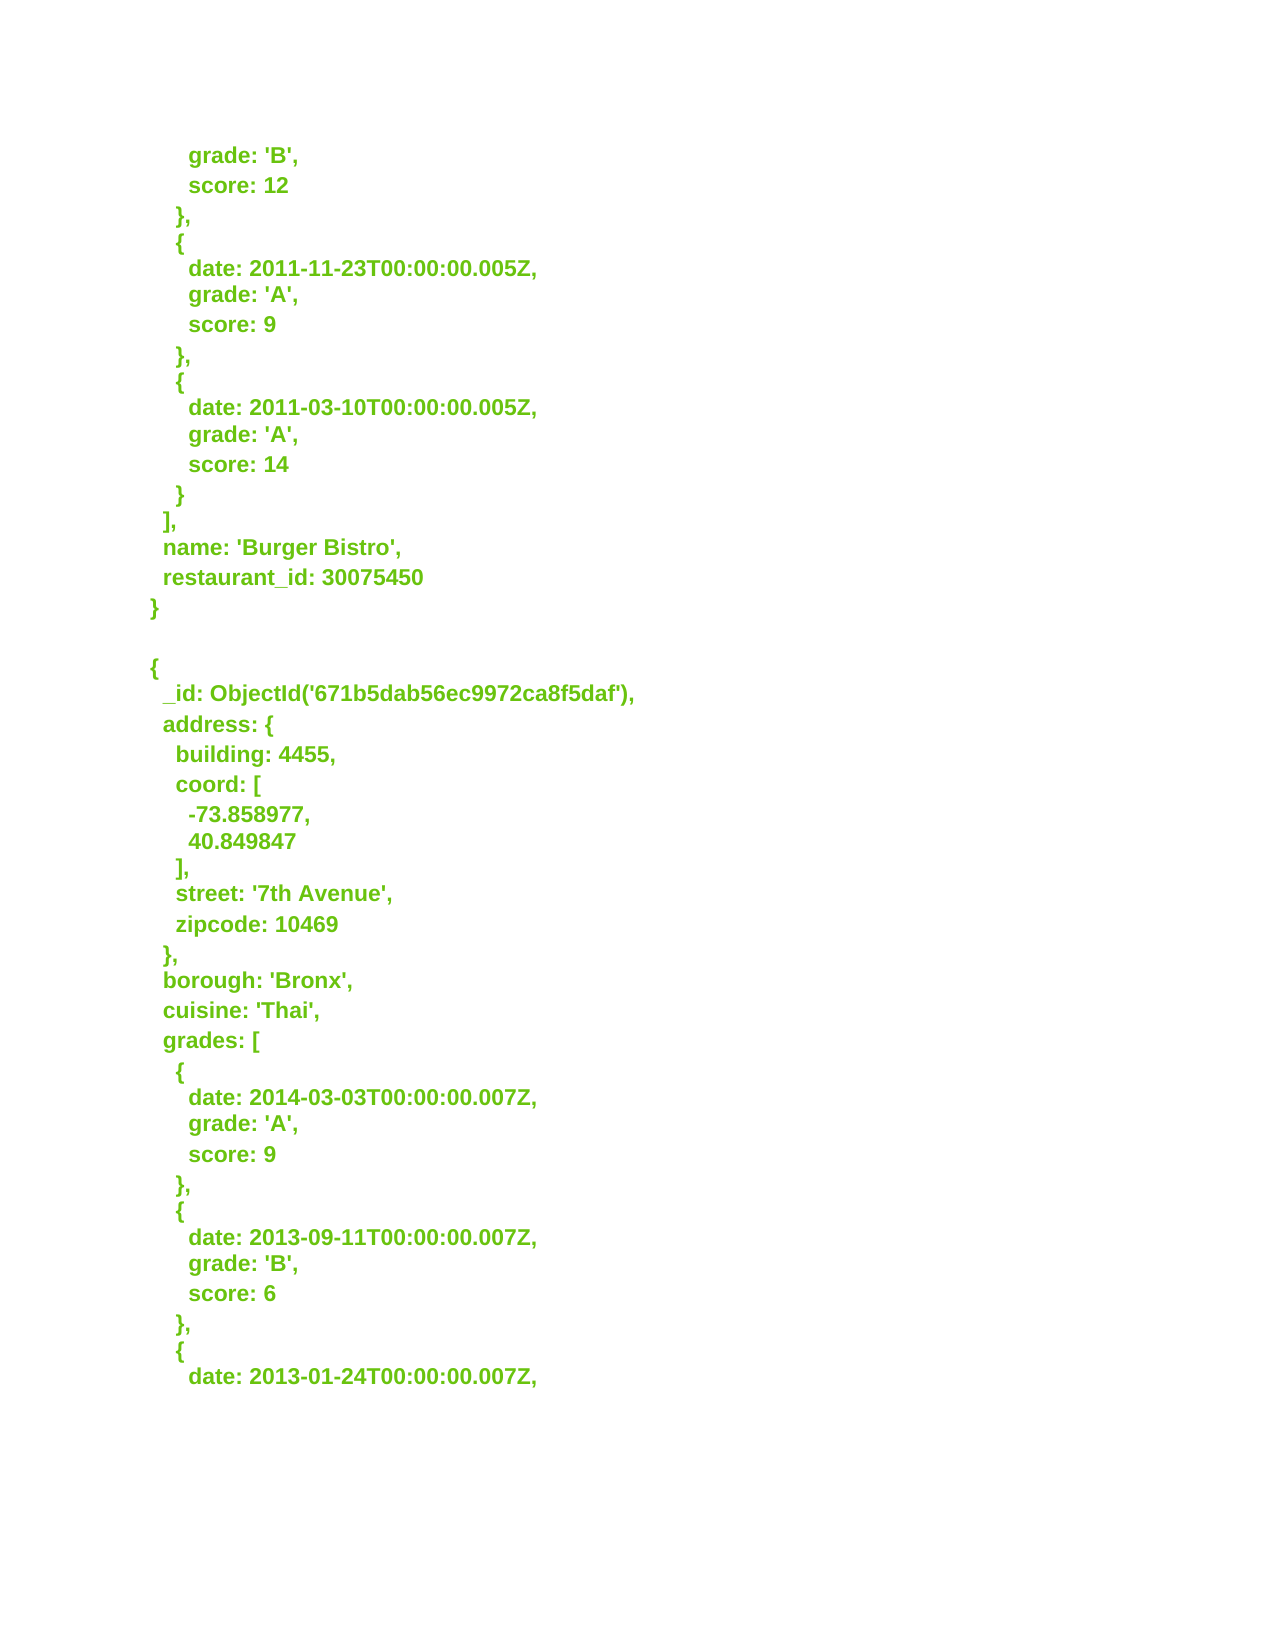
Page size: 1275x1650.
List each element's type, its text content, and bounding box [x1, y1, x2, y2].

text grade: 'A', score: 9 [188, 281, 301, 338]
text building: 4455, coord: [ [175, 741, 338, 797]
text 40.849847 [188, 828, 1210, 854]
text date: 2011-11-23T00:00:00.005Z, [188, 255, 1210, 281]
text date: 2014-03-03T00:00:00.007Z, [188, 1084, 1210, 1110]
text }, [175, 202, 1210, 228]
text -73.858977, [188, 801, 1210, 828]
text { [175, 1337, 1210, 1363]
text { [175, 1197, 1210, 1223]
text name: 'Burger Bistro', restaurant_id: 30075450 [163, 534, 424, 590]
text { [150, 654, 1210, 680]
text street: '7th Avenue', zipcode: 10469 [175, 880, 395, 937]
text { [175, 1058, 1210, 1084]
text } [150, 594, 1210, 621]
text grade: 'A', score: 14 [188, 421, 301, 477]
text }, [175, 1310, 1210, 1337]
text date: 2013-01-24T00:00:00.007Z, [188, 1363, 1210, 1389]
text grade: 'B', score: 12 [188, 142, 301, 198]
text date: 2011-03-10T00:00:00.005Z, [188, 394, 1210, 421]
text }, [175, 342, 1210, 368]
text { [175, 228, 1210, 255]
text grade: 'B', score: 6 [188, 1250, 301, 1306]
text }, [163, 941, 1210, 967]
text }, [175, 1171, 1210, 1197]
text _id: ObjectId('671b5dab56ec9972ca8f5daf'), address: { [163, 680, 636, 737]
text grade: 'A', score: 9 [188, 1110, 301, 1167]
text } [175, 481, 1210, 507]
text { [175, 368, 1210, 394]
text borough: 'Bronx', cuisine: 'Thai', grades: [ [163, 967, 355, 1054]
text ], [163, 507, 1210, 534]
text ], [175, 854, 1210, 880]
text date: 2013-09-11T00:00:00.007Z, [188, 1223, 1210, 1250]
